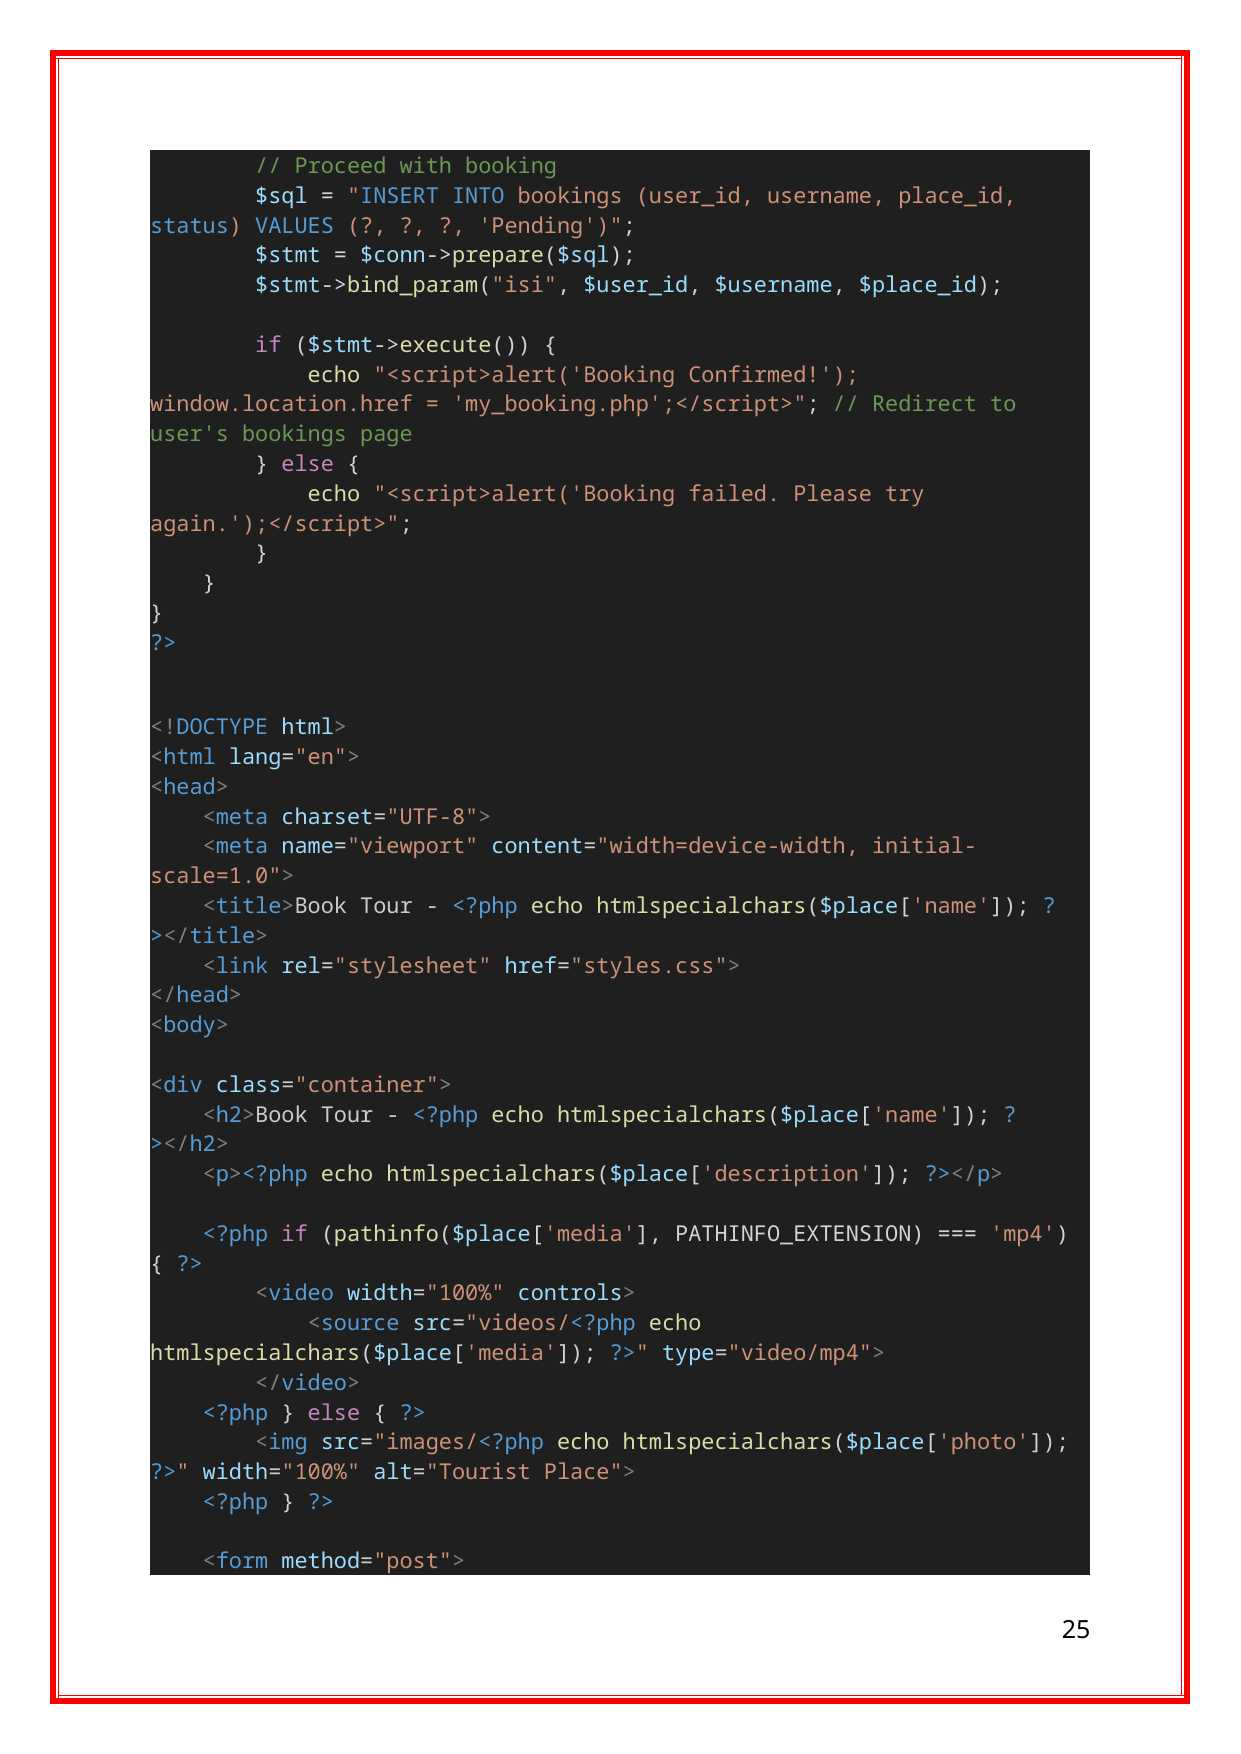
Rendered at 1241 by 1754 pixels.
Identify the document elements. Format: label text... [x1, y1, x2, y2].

text } [150, 537, 1090, 567]
text } [150, 567, 1090, 597]
text </video> [150, 1367, 1090, 1396]
text $stmt->bind_param("isi", $user_id, $username, $place_id); [150, 269, 1090, 299]
text <html lang="en"> [150, 741, 1090, 771]
text <body> [150, 1009, 1090, 1039]
text $stmt = $conn->prepare($sql); [150, 239, 1090, 269]
text } [150, 597, 1090, 627]
text ?> [150, 627, 1090, 656]
text } else { [150, 448, 1090, 478]
text <?php } ?> [150, 1486, 1090, 1516]
text echo "<script>alert('Booking failed. Please try again.');</script>"; [150, 478, 1090, 537]
text <meta name="viewport" content="width=device-width, initial-scale=1.0"> [150, 830, 1090, 890]
text <video width="100%" controls> [150, 1277, 1090, 1307]
text <form method="post"> [150, 1545, 1090, 1575]
text $sql = "INSERT INTO bookings (user_id, username, place_id, status) VALUES (?, ?, ?, 'Pending')"; [150, 180, 1090, 239]
text <h2>Book Tour - <?php echo htmlspecialchars($place['name']); ?></h2> [150, 1098, 1090, 1158]
text <source src="videos/<?php echo htmlspecialchars($place['media']); ?>" type="video/mp4"> [150, 1307, 1090, 1367]
text <!DOCTYPE html> [150, 711, 1090, 741]
text <meta charset="UTF-8"> [150, 801, 1090, 830]
text <p><?php echo htmlspecialchars($place['description']); ?></p> [150, 1158, 1090, 1188]
text <title>Book Tour - <?php echo htmlspecialchars($place['name']); ?></title> [150, 890, 1090, 949]
text <?php if (pathinfo($place['media'], PATHINFO_EXTENSION) === 'mp4') { ?> [150, 1218, 1090, 1277]
text <head> [150, 771, 1090, 801]
text <link rel="stylesheet" href="styles.css"> [150, 949, 1090, 979]
text </head> [150, 979, 1090, 1009]
text <div class="container"> [150, 1069, 1090, 1098]
text // Proceed with booking [150, 150, 1090, 180]
text if ($stmt->execute()) { [150, 329, 1090, 358]
text <?php } else { ?> [150, 1396, 1090, 1426]
text echo "<script>alert('Booking Confirmed!'); window.location.href = 'my_booking.php';</script>"; // Redirect to user's bookings page [150, 358, 1090, 448]
text <img src="images/<?php echo htmlspecialchars($place['photo']); ?>" width="100%" alt="Tourist Place"> [150, 1426, 1090, 1486]
